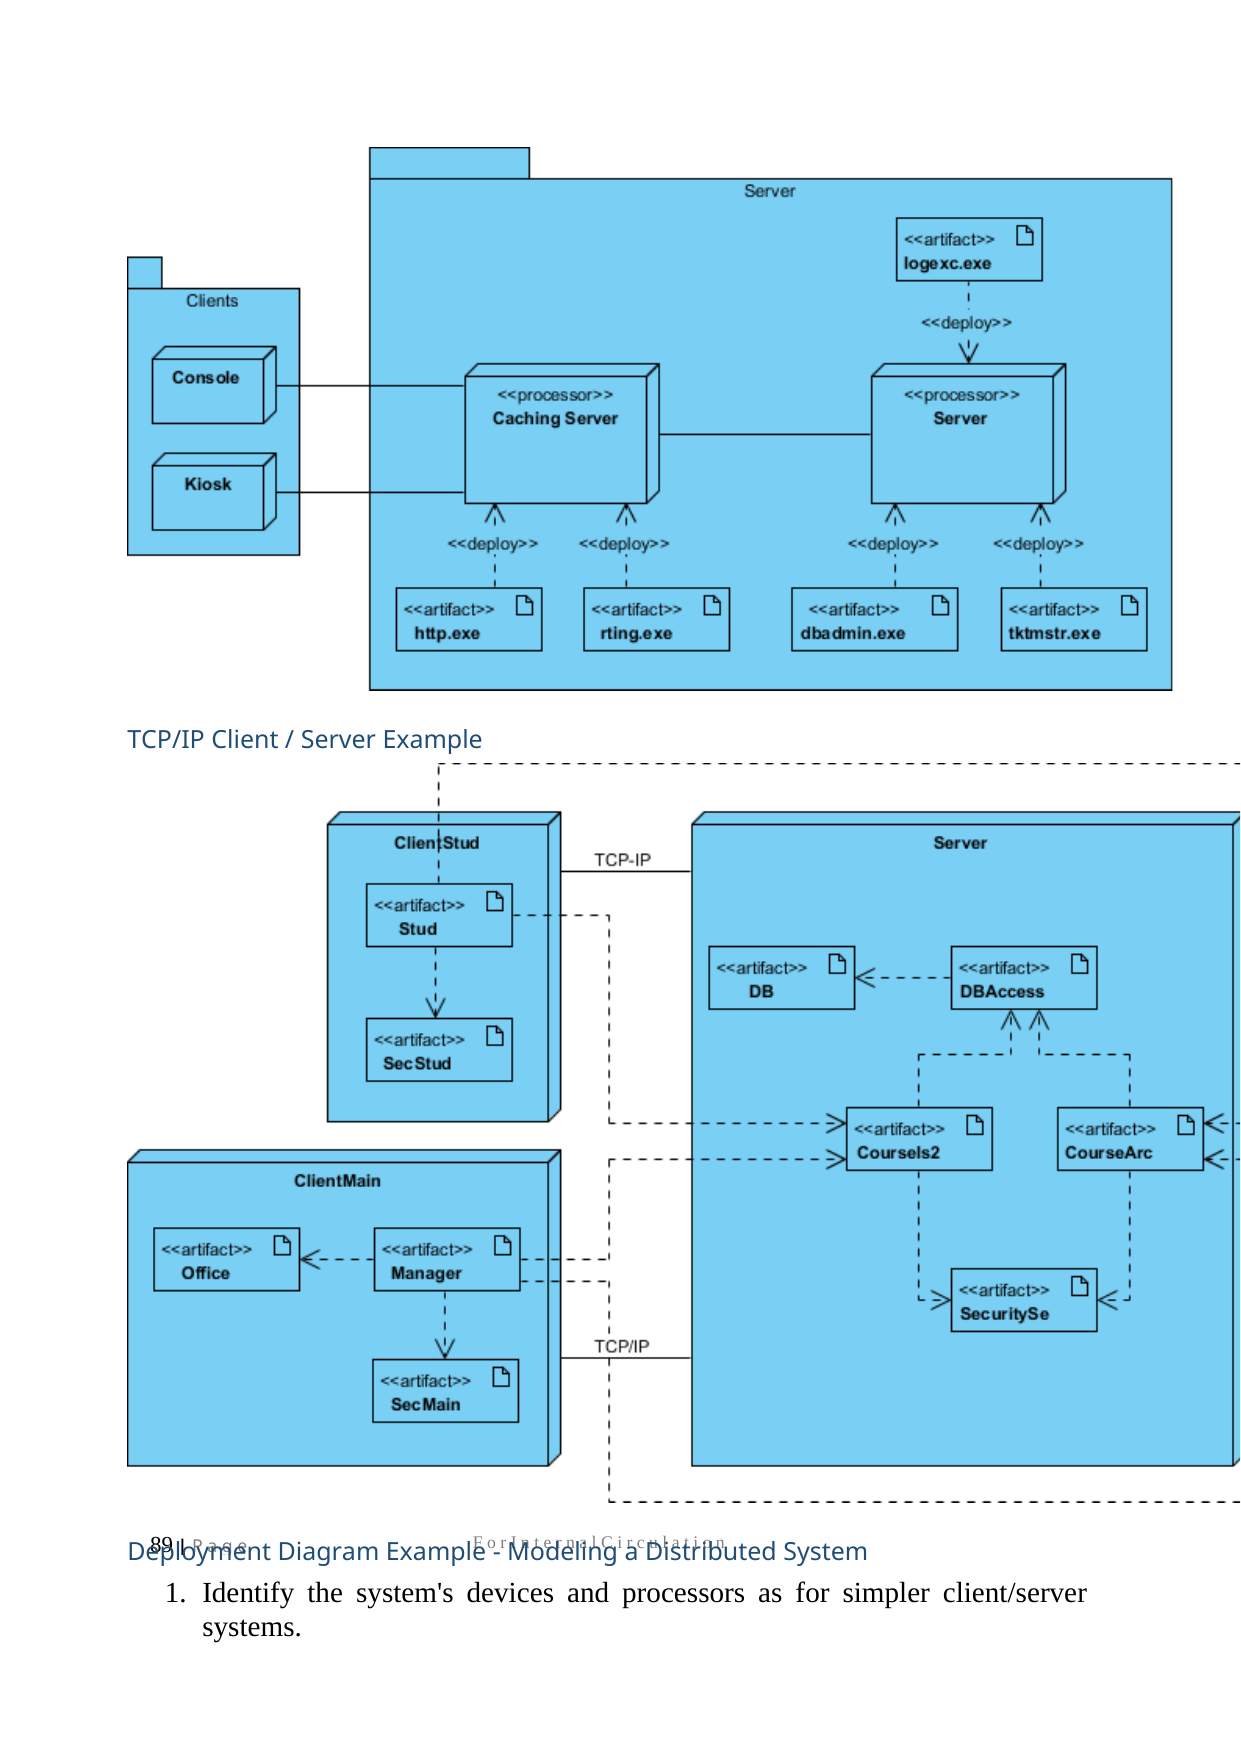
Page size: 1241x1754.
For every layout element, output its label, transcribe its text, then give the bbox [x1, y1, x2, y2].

subtitle TCP/IP Client / Server Example [127, 721, 1088, 755]
subtitle Deployment Diagram Example - Modeling a Distributed System [127, 1533, 1088, 1568]
picture [127, 763, 1241, 1503]
list Identify the system's devices and processors as for simpler client/server systems. [164, 1575, 1088, 1642]
picture [127, 147, 1173, 691]
